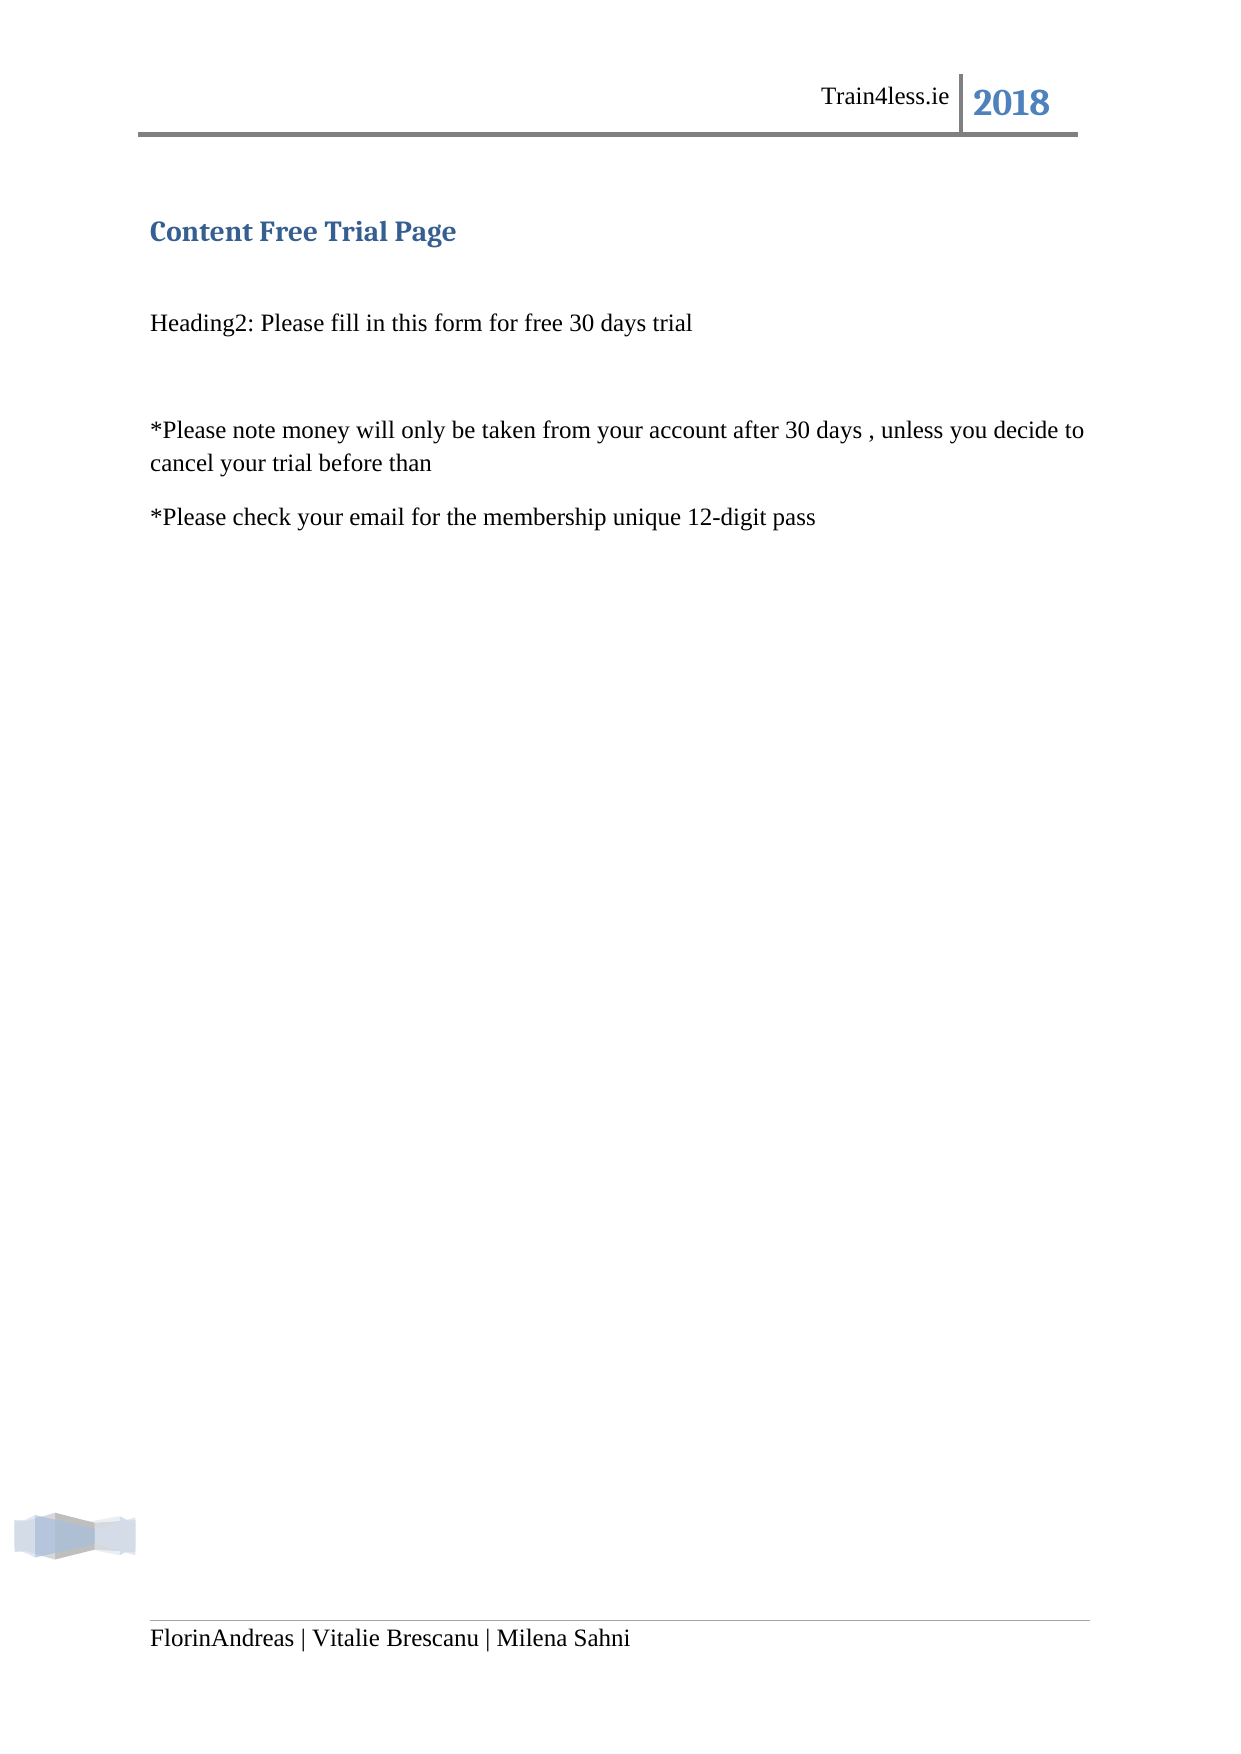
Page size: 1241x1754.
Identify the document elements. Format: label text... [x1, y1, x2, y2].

text Heading2: Please fill in this form for free 30 days trial [150, 308, 1090, 336]
text *Please check your email for the membership unique 12-digit pass [150, 502, 1090, 531]
text *Please note money will only be taken from your account after 30 days , unless you decide to cancel your trial before than [150, 415, 1090, 477]
subtitle Content Free Trial Page [150, 215, 1090, 249]
